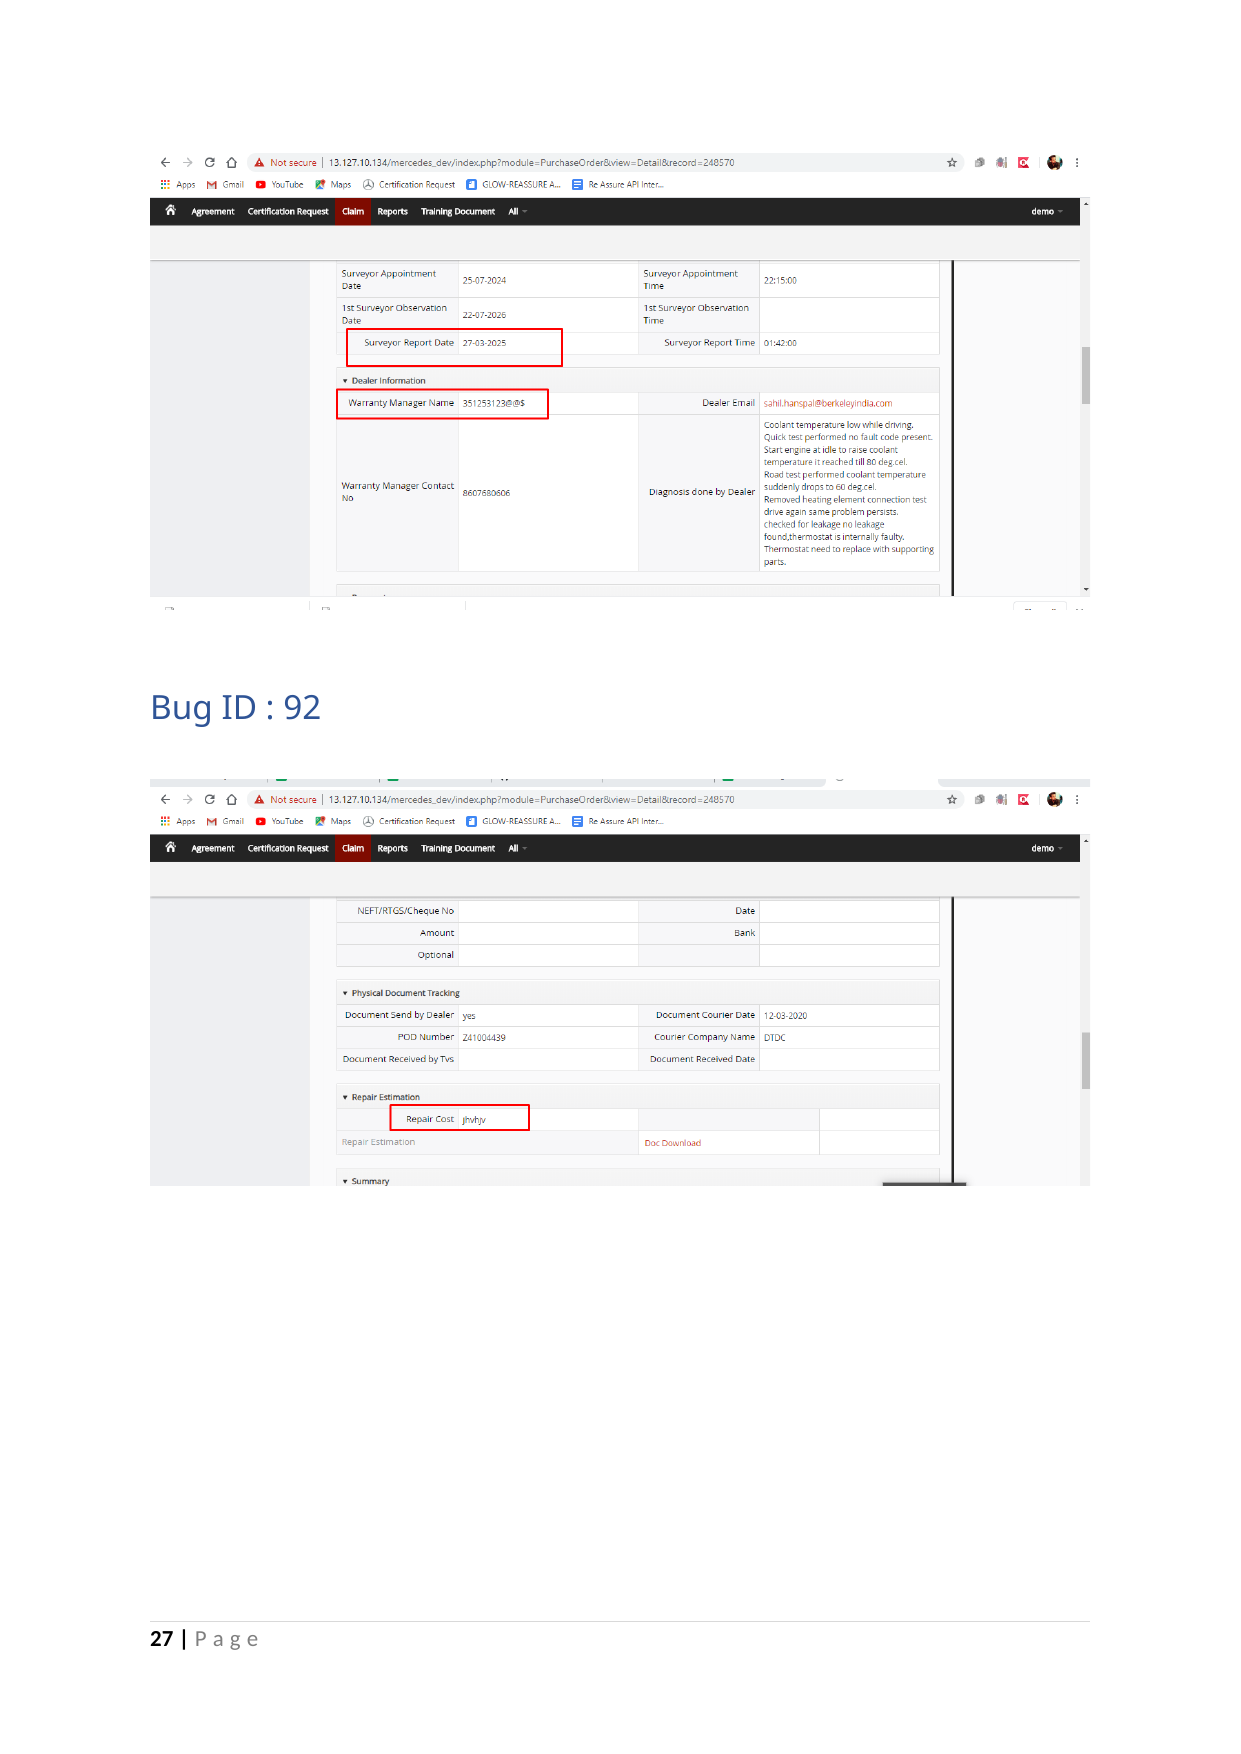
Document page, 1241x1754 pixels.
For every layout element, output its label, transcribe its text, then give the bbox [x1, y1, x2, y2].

picture [150, 150, 1091, 610]
subtitle Bug ID : 92 [150, 683, 1090, 729]
picture [150, 779, 1091, 1186]
